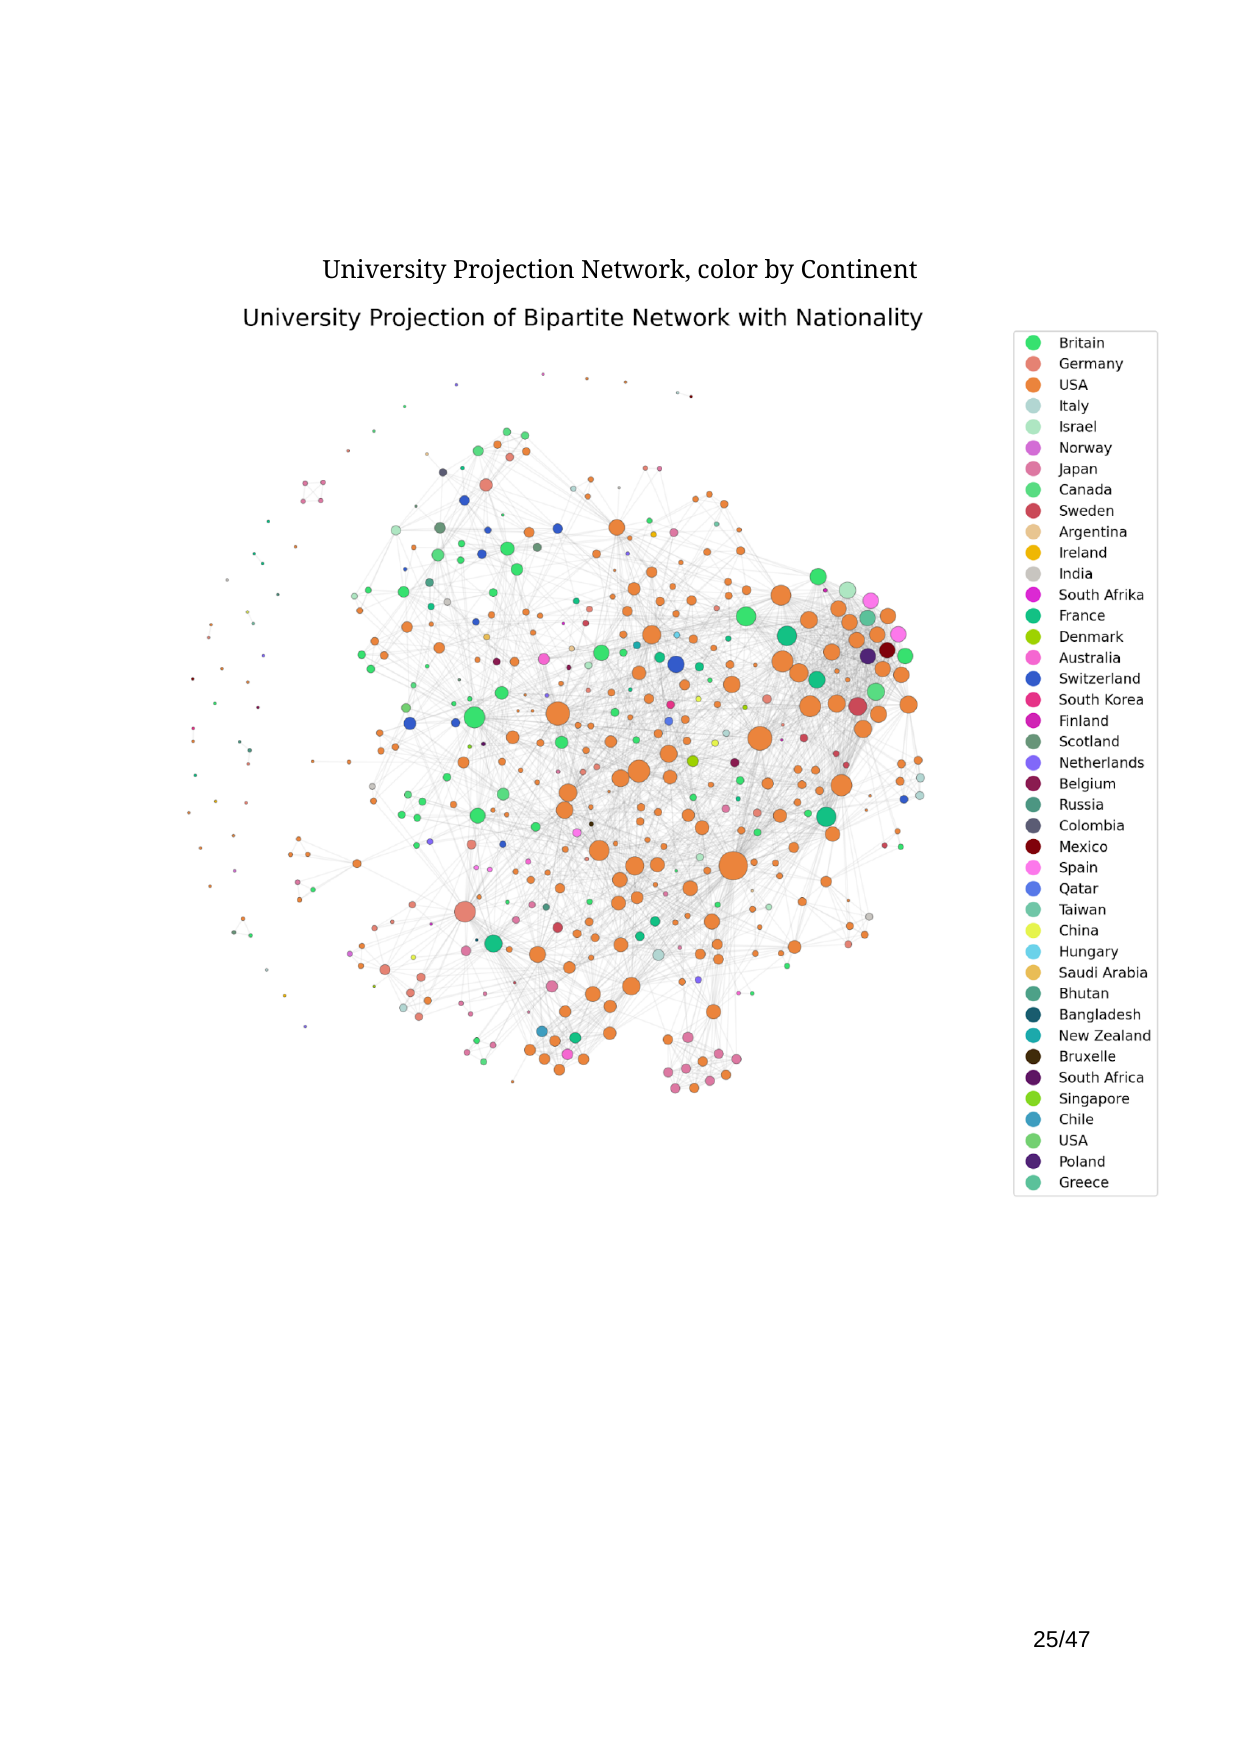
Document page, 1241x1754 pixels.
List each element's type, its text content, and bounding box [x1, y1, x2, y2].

text University Projection Network, color by Continent [150, 252, 1090, 299]
picture [150, 299, 1164, 1204]
